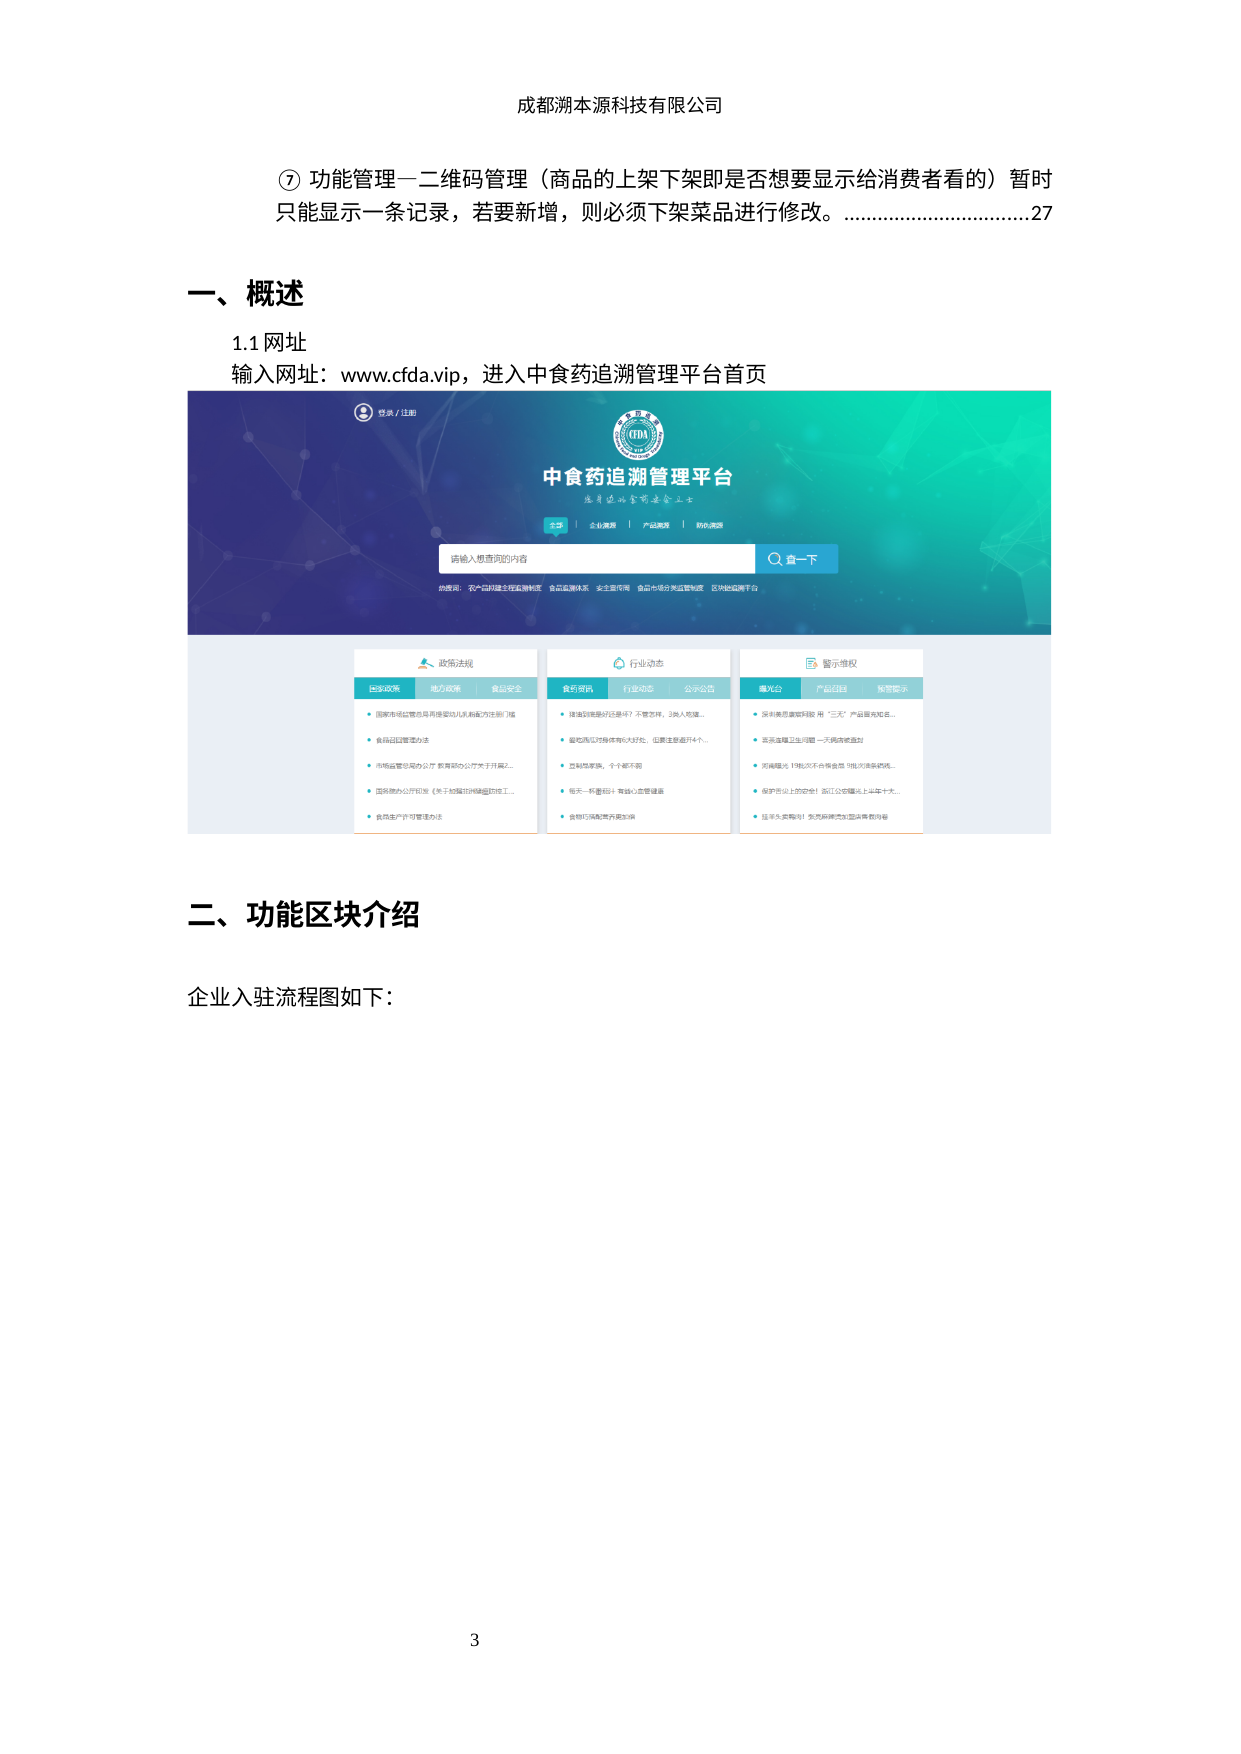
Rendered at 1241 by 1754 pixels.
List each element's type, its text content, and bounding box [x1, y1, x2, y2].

text 1.1网址 [187, 324, 1053, 357]
list 概述 [187, 259, 1053, 324]
text 企业入驻流程图如下： [187, 979, 1053, 1012]
text 输入网址：www.cfda.vip，进入中食药追溯管理平台首页 [187, 357, 1053, 389]
picture [187, 389, 1052, 834]
subtitle 功能区块介绍 [187, 880, 1053, 945]
